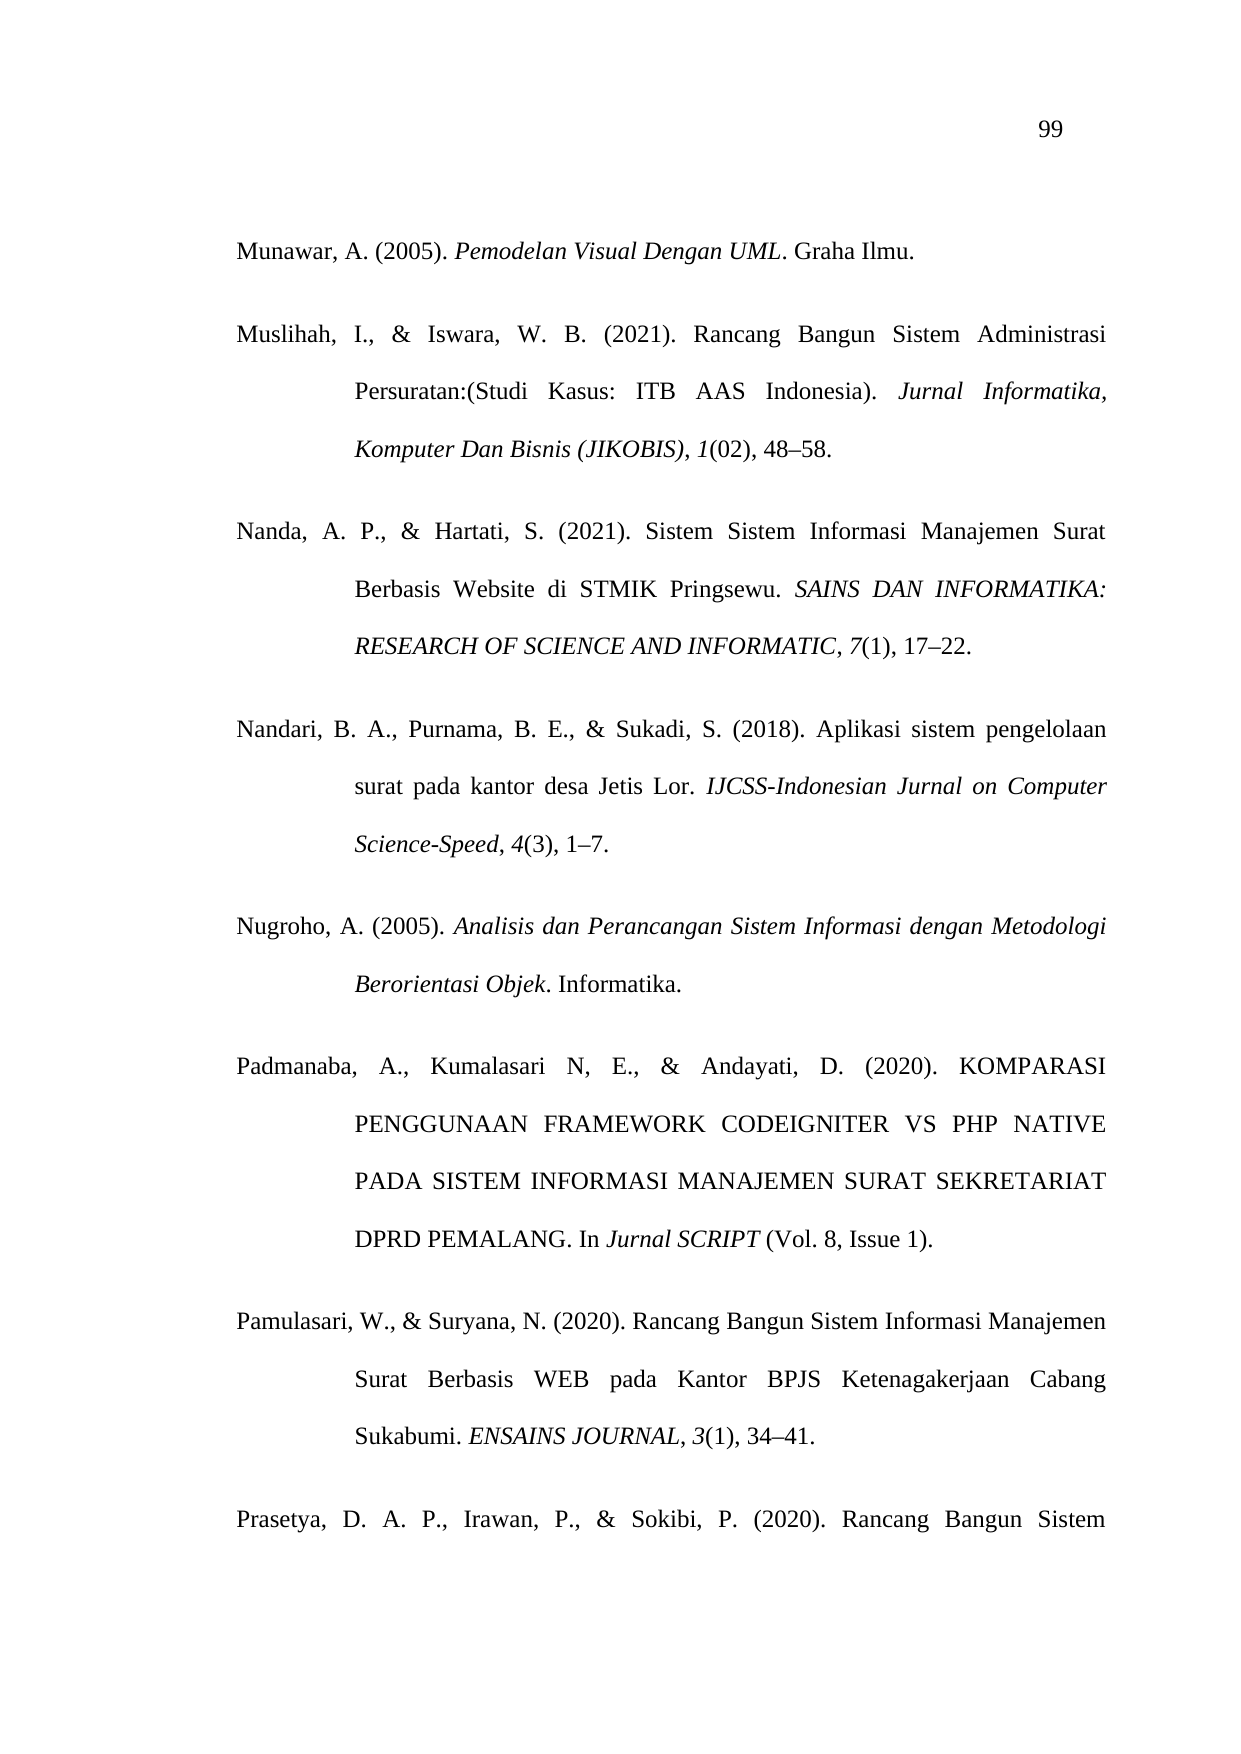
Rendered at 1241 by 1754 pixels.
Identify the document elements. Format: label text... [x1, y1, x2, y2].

text Nugroho, A. (2005). Analisis dan Perancangan Sistem Informasi dengan Metodologi Berorientasi Objek. Informatika. [236, 911, 1107, 997]
text Munawar, A. (2005). Pemodelan Visual Dengan UML. Graha Ilmu. [236, 236, 1107, 265]
text Nanda, A. P., & Hartati, S. (2021). Sistem Sistem Informasi Manajemen Surat Berbasis Website di STMIK Pringsewu. SAINS DAN INFORMATIKA: RESEARCH OF SCIENCE AND INFORMATIC, 7(1), 17–22. [236, 516, 1107, 660]
text Muslihah, I., & Iswara, W. B. (2021). Rancang Bangun Sistem Administrasi Persuratan:(Studi Kasus: ITB AAS Indonesia). Jurnal Informatika, Komputer Dan Bisnis (JIKOBIS), 1(02), 48–58. [236, 319, 1107, 462]
text Padmanaba, A., Kumalasari N, E., & Andayati, D. (2020). KOMPARASI PENGGUNAAN FRAMEWORK CODEIGNITER VS PHP NATIVE PADA SISTEM INFORMASI MANAJEMEN SURAT SEKRETARIAT DPRD PEMALANG. In Jurnal SCRIPT (Vol. 8, Issue 1). [236, 1051, 1107, 1252]
text Nandari, B. A., Purnama, B. E., & Sukadi, S. (2018). Aplikasi sistem pengelolaan surat pada kantor desa Jetis Lor. IJCSS-Indonesian Jurnal on Computer Science-Speed, 4(3), 1–7. [236, 714, 1107, 857]
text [236, 1504, 1107, 1532]
text Pamulasari, W., & Suryana, N. (2020). Rancang Bangun Sistem Informasi Manajemen Surat Berbasis WEB pada Kantor BPJS Ketenagakerjaan Cabang Sukabumi. ENSAINS JOURNAL, 3(1), 34–41. [236, 1306, 1107, 1450]
